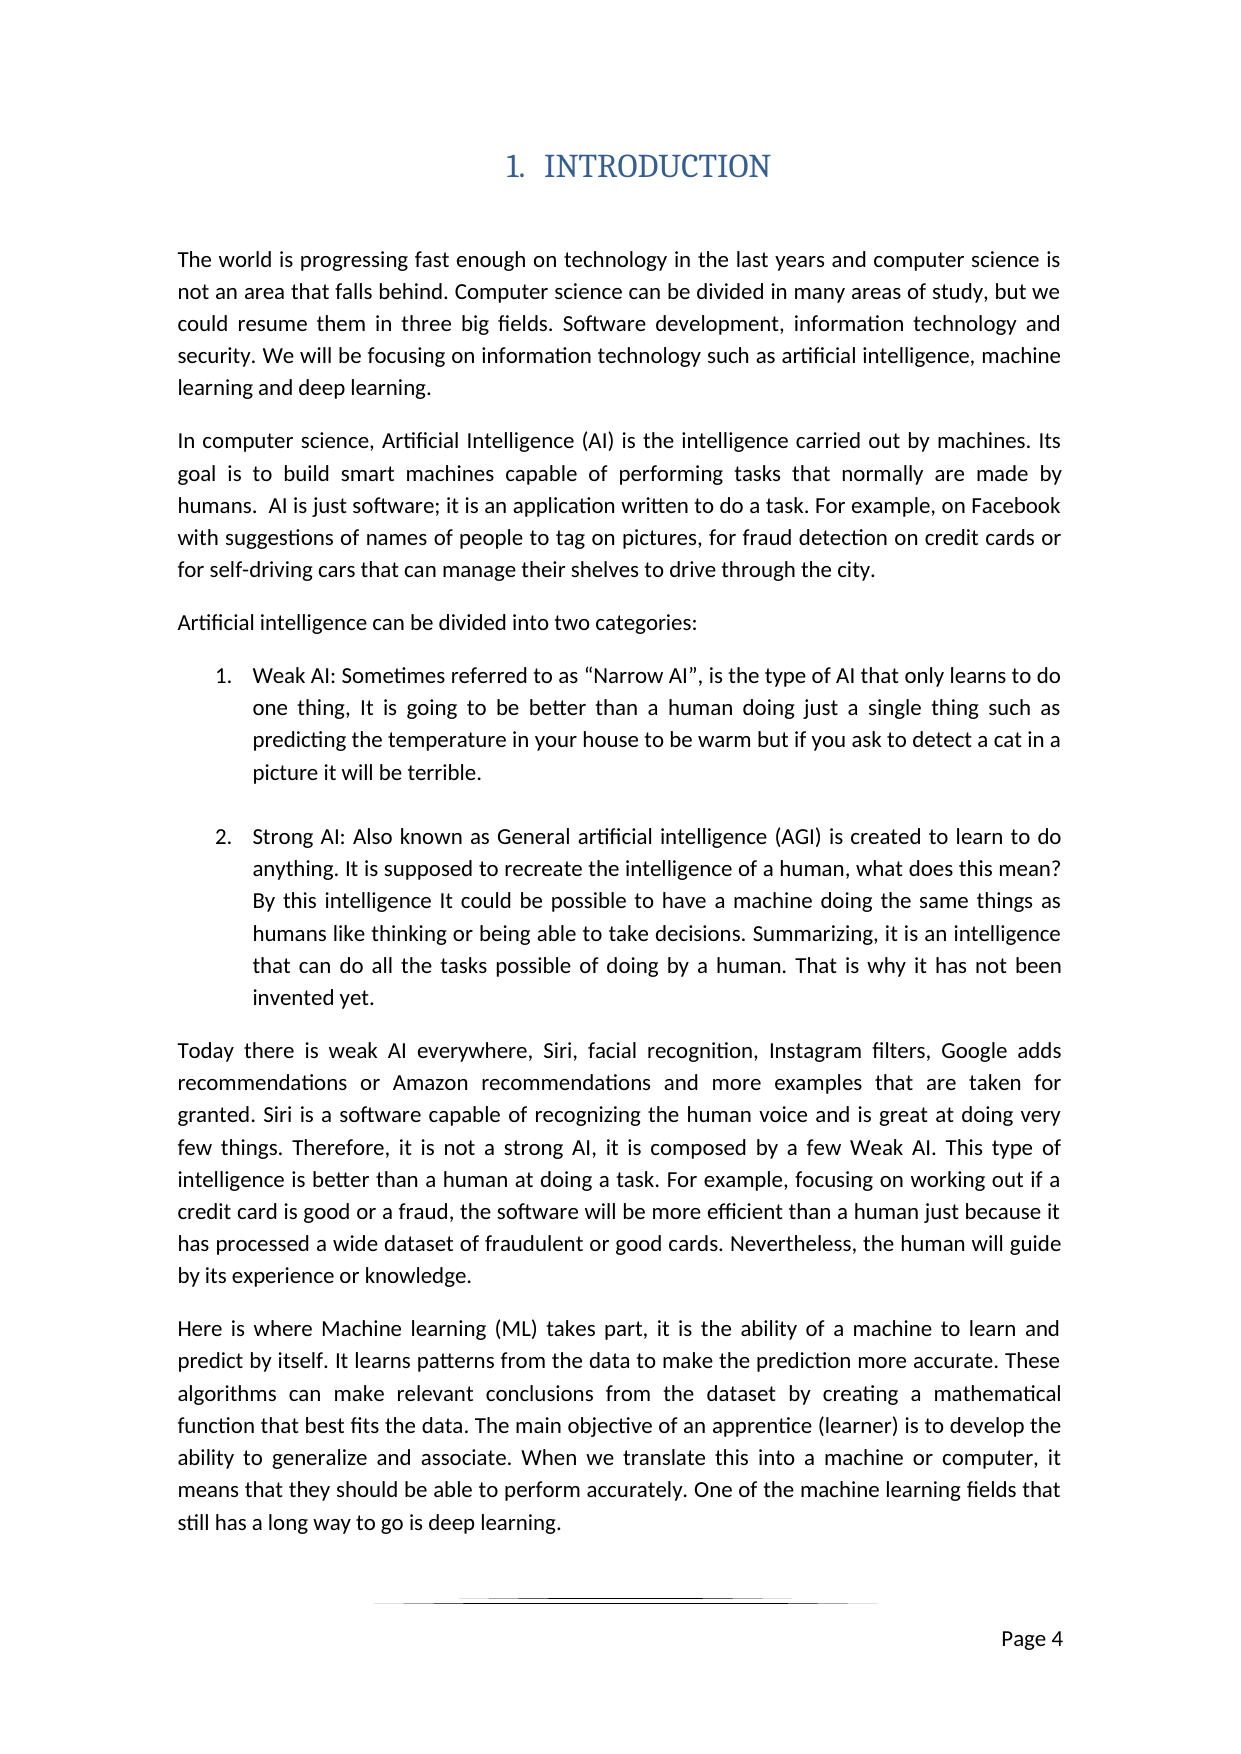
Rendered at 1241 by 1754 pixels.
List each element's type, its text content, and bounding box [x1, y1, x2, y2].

text Here is where Machine learning (ML) takes part, it is the ability of a machine to learn and predict by itself. It learns patterns from the data to make the prediction more accurate. These algorithms can make relevant conclusions from the dataset by creating a mathematical function that best fits the data. The main objective of an apprentice (learner) is to develop the ability to generalize and associate. When we translate this into a machine or computer, it means that they should be able to perform accurately. One of the machine learning fields that still has a long way to go is deep learning. [177, 1314, 1063, 1536]
text In computer science, Artificial Intelligence (AI) is the intelligence carried out by machines. Its goal is to build smart machines capable of performing tasks that normally are made by humans. AI is just software; it is an application written to do a task. For example, on Facebook with suggestions of names of people to tag on pictures, for fraud detection on credit cards or for self-driving cars that can manage their shelves to drive through the city. [177, 426, 1063, 583]
text Artificial intelligence can be divided into two categories: [177, 608, 1063, 636]
text The world is progressing fast enough on technology in the last years and computer science is not an area that falls behind. Computer science can be divided in many areas of study, but we could resume them in three big fields. Software development, information technology and security. We will be focusing on information technology such as artificial intelligence, machine learning and deep learning. [177, 245, 1063, 401]
subtitle INTRODUCTION [215, 148, 1063, 186]
list Weak AI: Sometimes referred to as “Narrow AI”, is the type of AI that only learns to do one thing, It is going to be better than a human doing just a single thing such as predicting the temperature in your house to be warm but if you ask to detect a cat in a picture it will be terrible. [215, 661, 1063, 786]
text Today there is weak AI everywhere, Siri, facial recognition, Instagram filters, Google adds recommendations or Amazon recommendations and more examples that are taken for granted. Siri is a software capable of recognizing the human voice and is great at doing very few things. Therefore, it is not a strong AI, it is composed by a few Weak AI. This type of intelligence is better than a human at doing a task. For example, focusing on working out if a credit card is good or a fraud, the software will be more efficient than a human just because it has processed a wide dataset of fraudulent or good cards. Nevertheless, the human will guide by its experience or knowledge. [177, 1036, 1063, 1289]
list Strong AI: Also known as General artificial intelligence (AGI) is created to learn to do anything. It is supposed to recreate the intelligence of a human, what does this mean? By this intelligence It could be possible to have a machine doing the same things as humans like thinking or being able to take decisions. Summarizing, it is an intelligence that can do all the tasks possible of doing by a human. That is why it has not been invented yet. [215, 822, 1063, 1011]
